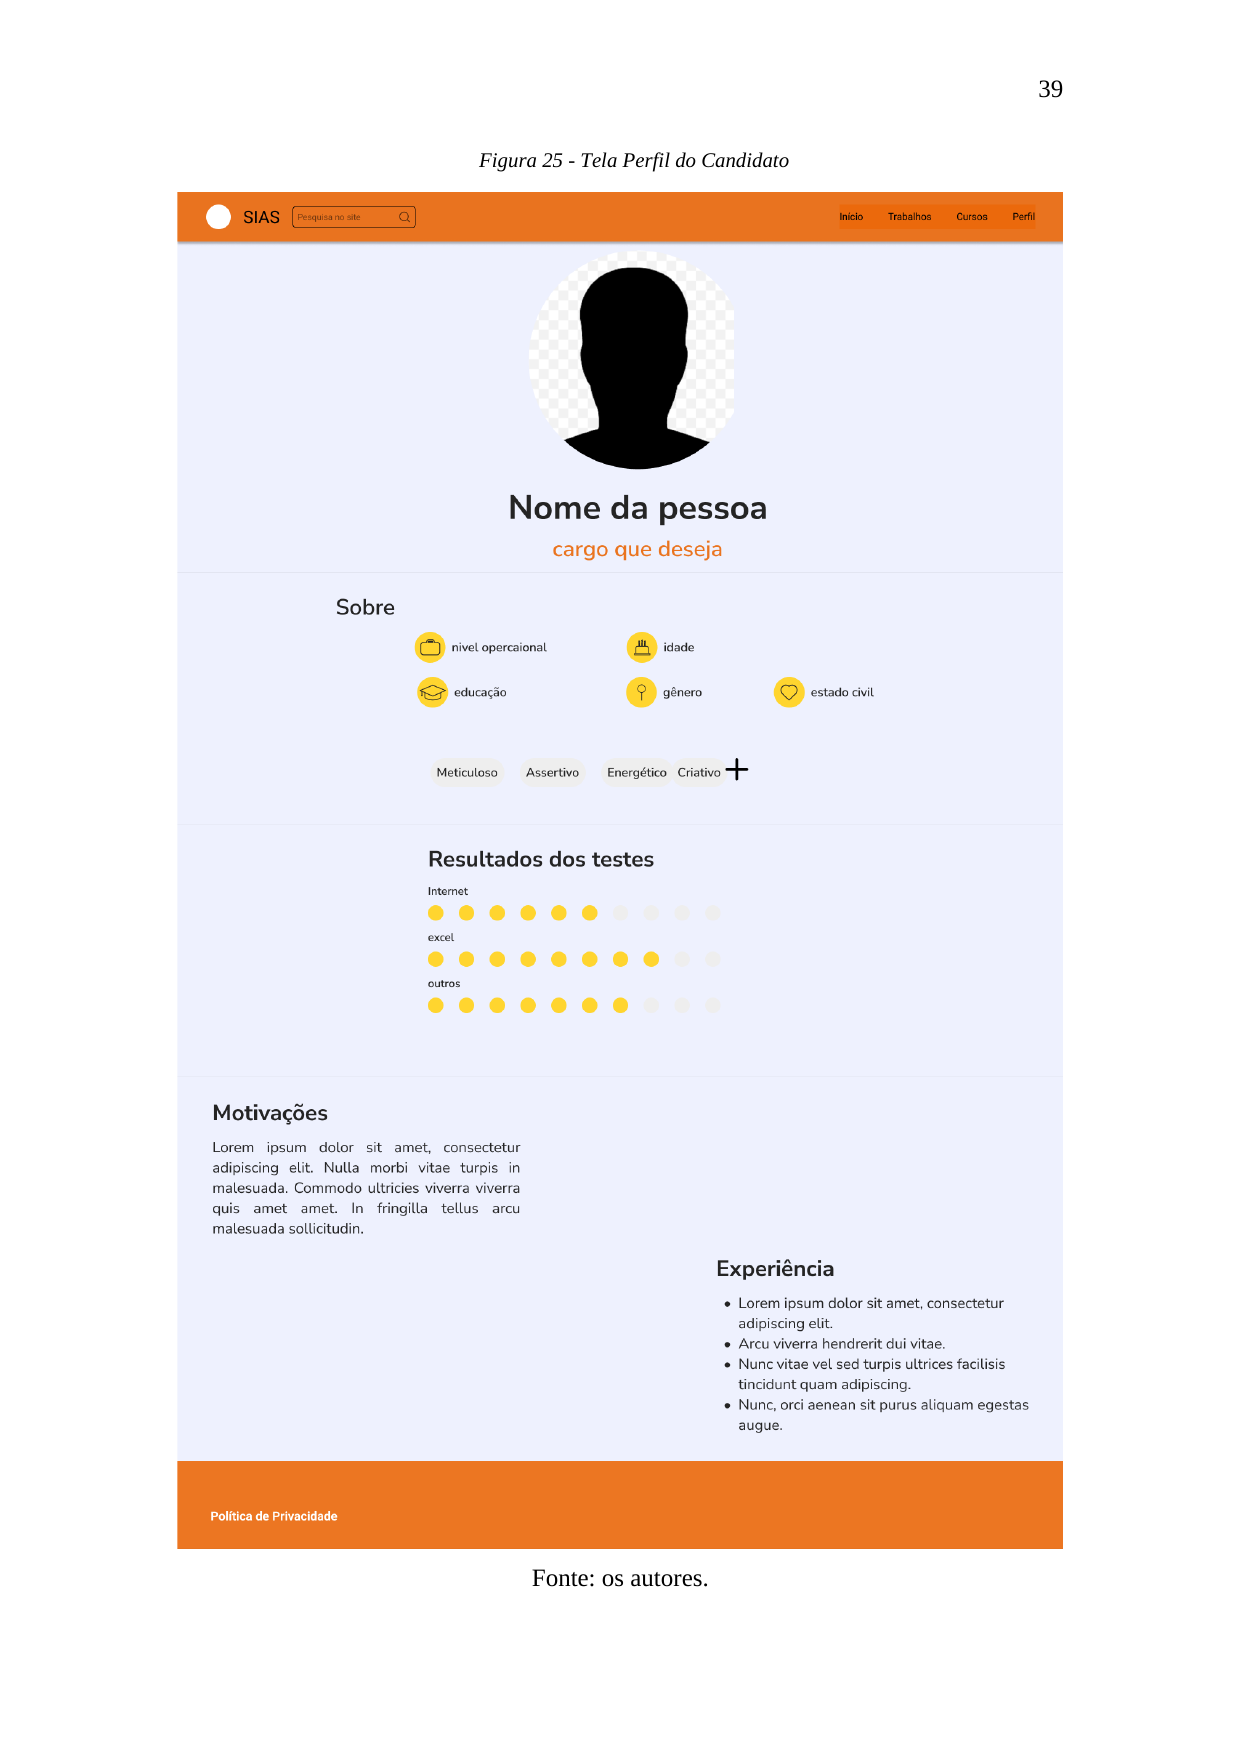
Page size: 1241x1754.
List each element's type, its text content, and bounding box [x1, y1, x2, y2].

text Fonte: os autores. [177, 1563, 1063, 1591]
text Figura 25 - Tela Perfil do Candidato [177, 148, 1063, 172]
picture [177, 192, 1063, 1549]
